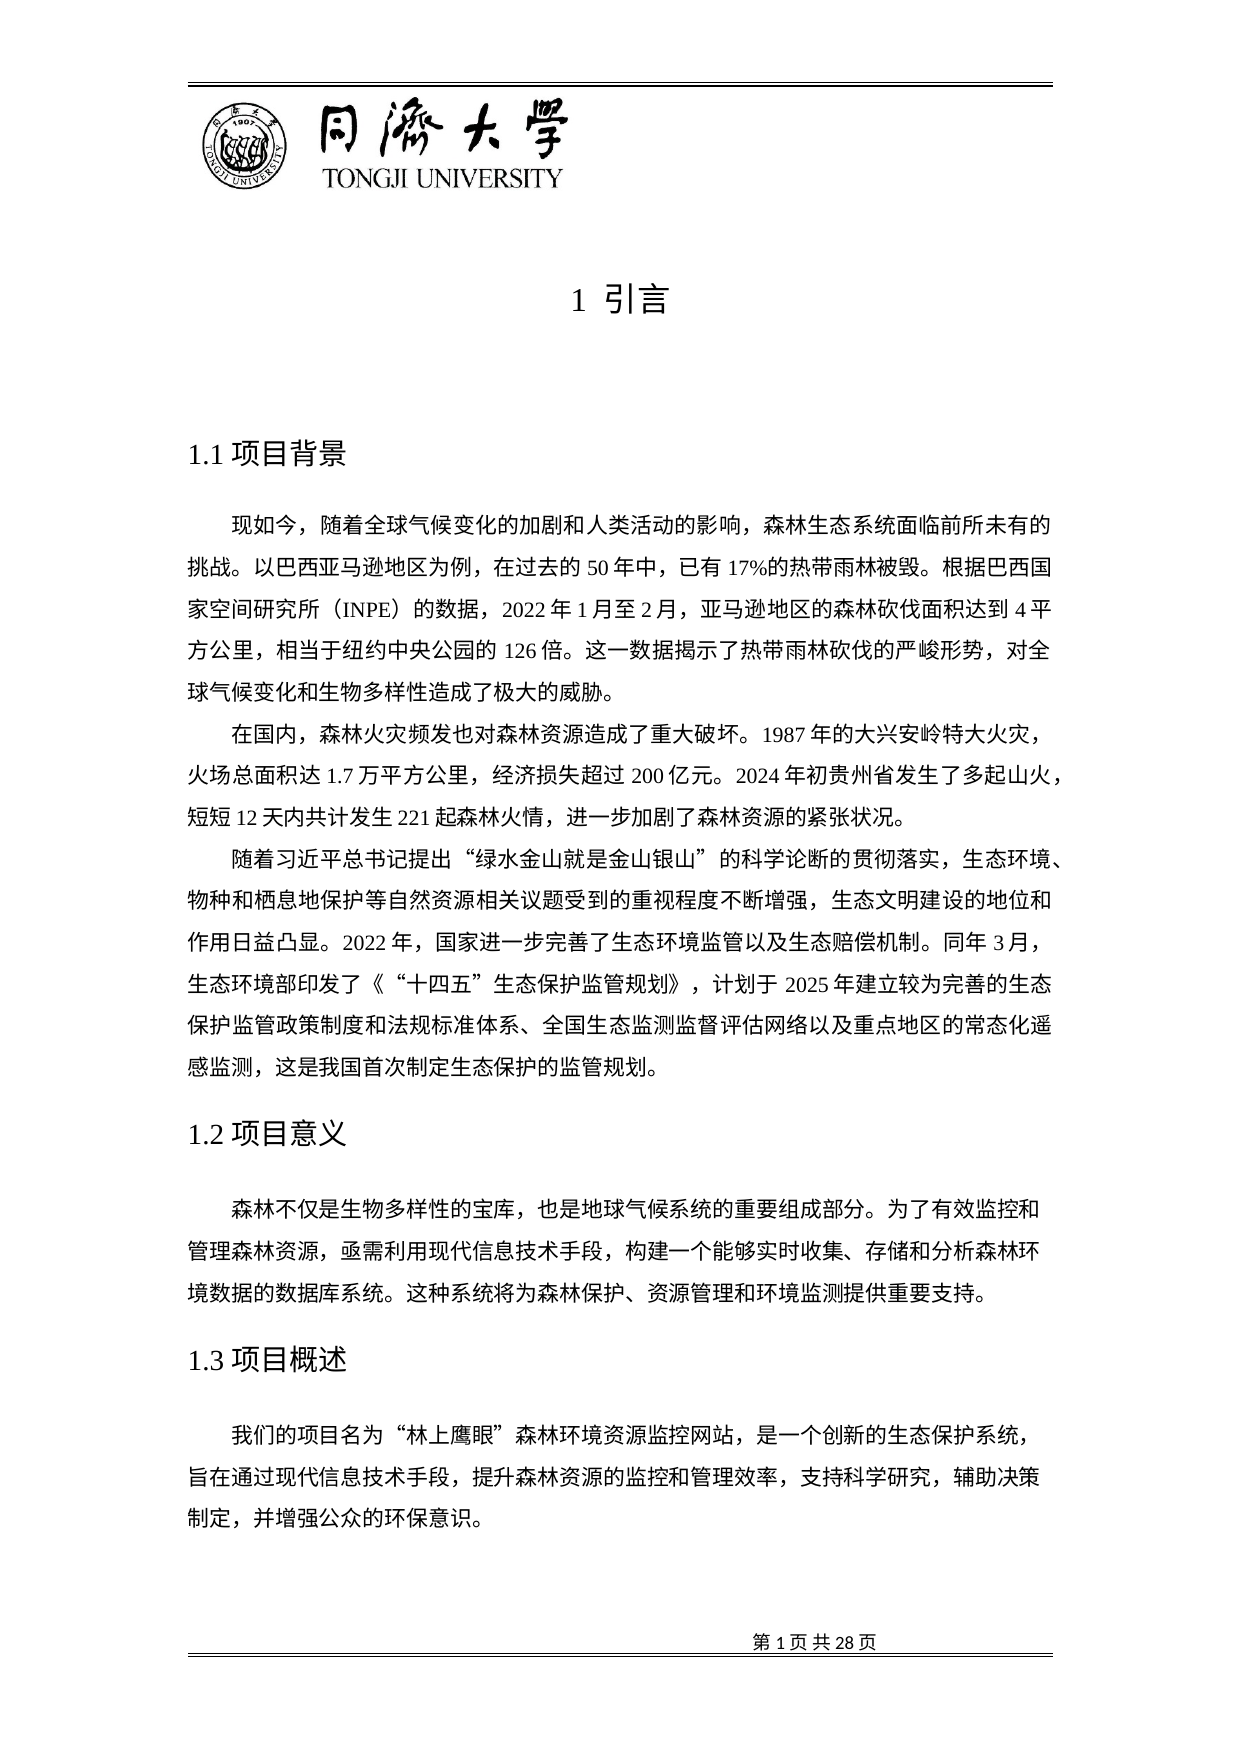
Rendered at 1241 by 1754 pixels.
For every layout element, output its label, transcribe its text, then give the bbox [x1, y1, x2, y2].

subtitle 项目概述 [187, 1336, 1053, 1379]
text 我们的项目名为“林上鹰眼”森林环境资源监控网站，是一个创新的生态保护系统，旨在通过现代信息技术手段，提升森林资源的监控和管理效率，支持科学研究，辅助决策制定，并增强公众的环保意识。 [187, 1408, 1053, 1533]
subtitle 项目背景 [187, 431, 1053, 473]
subtitle 项目意义 [187, 1111, 1053, 1153]
text 现如今，随着全球气候变化的加剧和人类活动的影响，森林生态系统面临前所未有的挑战。以巴西亚马逊地区为例，在过去的50年中，已有17%的热带雨林被毁。根据巴西国家空间研究所（INPE）的数据，2022年1月至2月，亚马逊地区的森林砍伐面积达到4平方公里，相当于纽约中央公园的126倍。这一数据揭示了热带雨林砍伐的严峻形势，对全球气候变化和生物多样性造成了极大的威胁。 [187, 500, 1053, 709]
picture [187, 90, 585, 194]
text 森林不仅是生物多样性的宝库，也是地球气候系统的重要组成部分。为了有效监控和管理森林资源，亟需利用现代信息技术手段，构建一个能够实时收集、存储和分析森林环境数据的数据库系统。这种系统将为森林保护、资源管理和环境监测提供重要支持。 [187, 1182, 1053, 1307]
subtitle 1 引言 [187, 264, 1053, 329]
text 随着习近平总书记提出“绿水金山就是金山银山”的科学论断的贯彻落实，生态环境、物种和栖息地保护等自然资源相关议题受到的重视程度不断增强，生态文明建设的地位和作用日益凸显。2022年，国家进一步完善了生态环境监管以及生态赔偿机制。同年3月，生态环境部印发了《“十四五”生态保护监管规划》，计划于2025年建立较为完善的生态保护监管政策制度和法规标准体系、全国生态监测监督评估网络以及重点地区的常态化遥感监测，这是我国首次制定生态保护的监管规划。 [187, 834, 1053, 1084]
text 在国内，森林火灾频发也对森林资源造成了重大破坏。1987年的大兴安岭特大火灾，火场总面积达1.7万平方公里，经济损失超过200亿元。2024年初贵州省发生了多起山火，短短12天内共计发生221起森林火情，进一步加剧了森林资源的紧张状况。 [187, 709, 1053, 834]
